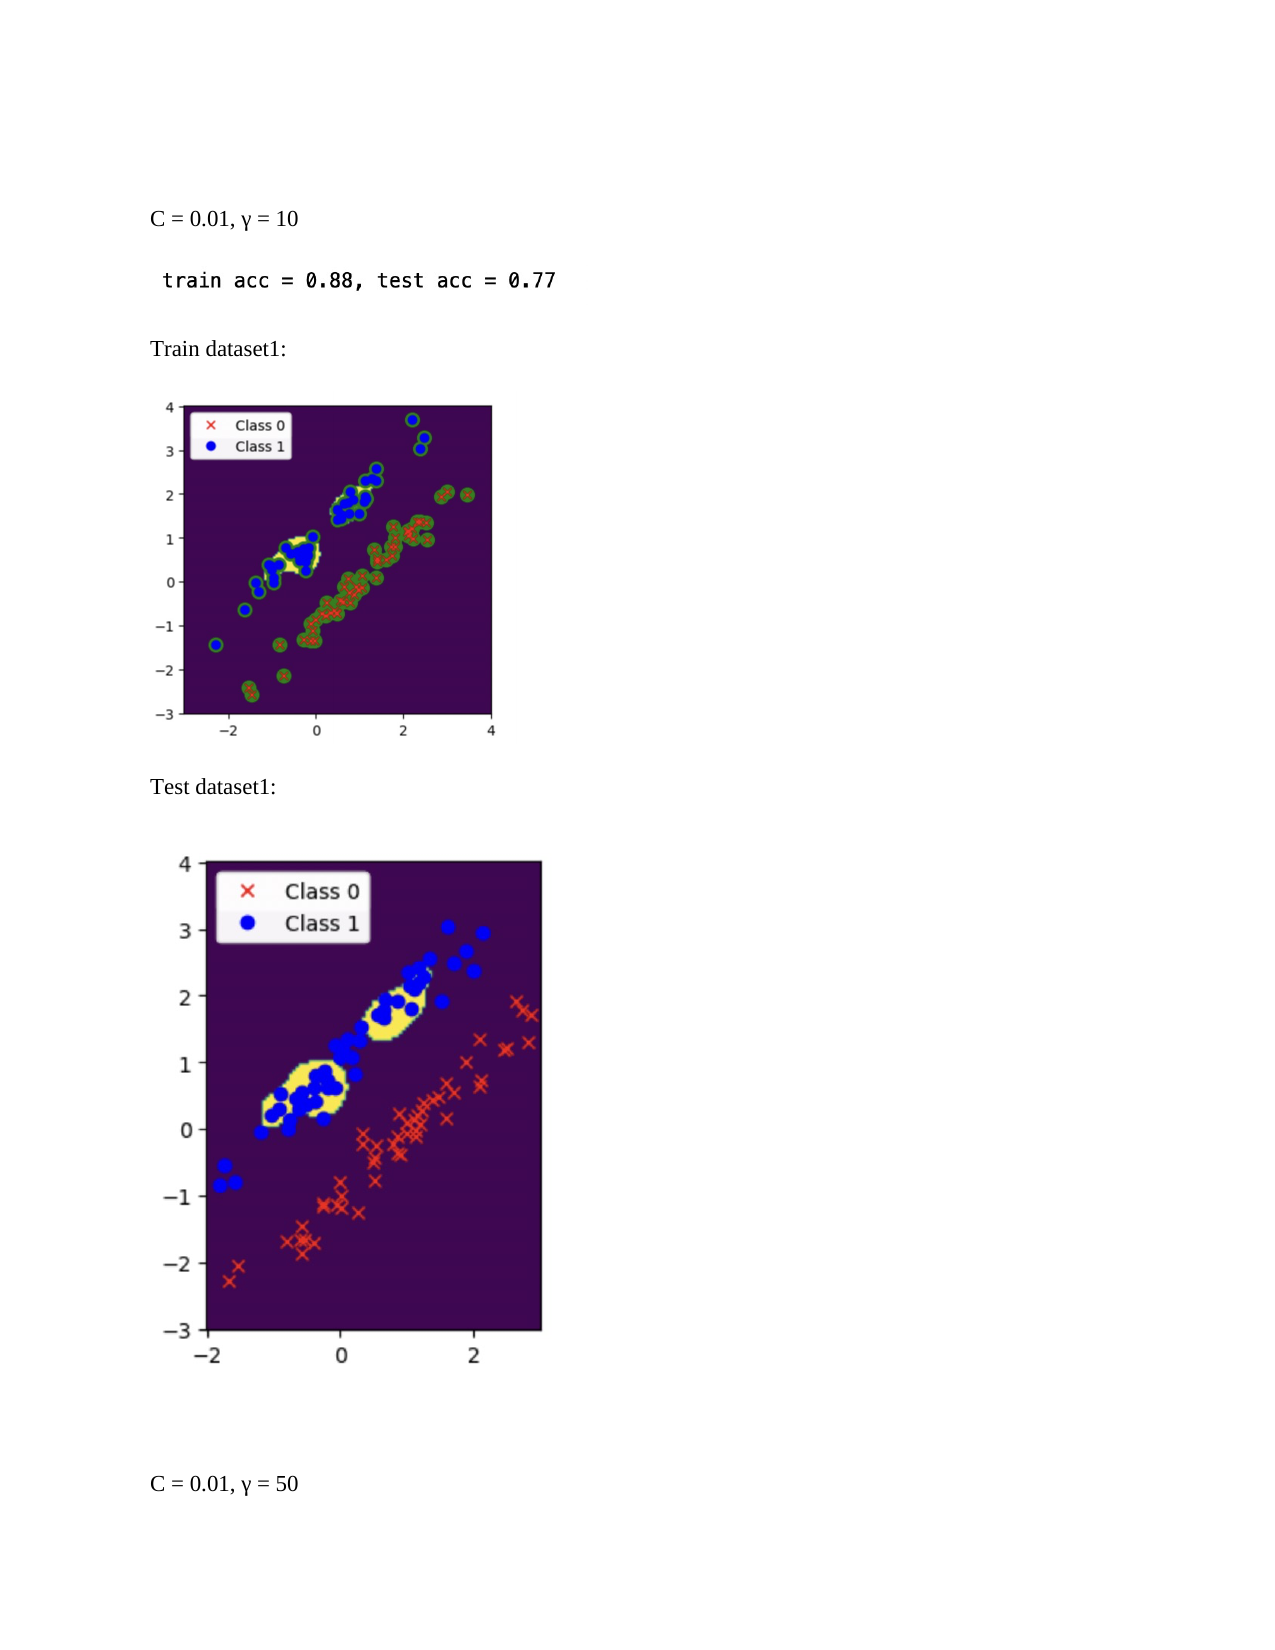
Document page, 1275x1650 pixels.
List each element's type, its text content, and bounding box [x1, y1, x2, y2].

text Train dataset1: [150, 335, 1125, 362]
text C = 0.01, γ = 50 [150, 1470, 1125, 1496]
picture [150, 391, 517, 744]
picture [150, 261, 589, 307]
picture [150, 828, 574, 1386]
text Test dataset1: [150, 773, 1125, 799]
text C = 0.01, γ = 10 [150, 206, 1125, 232]
